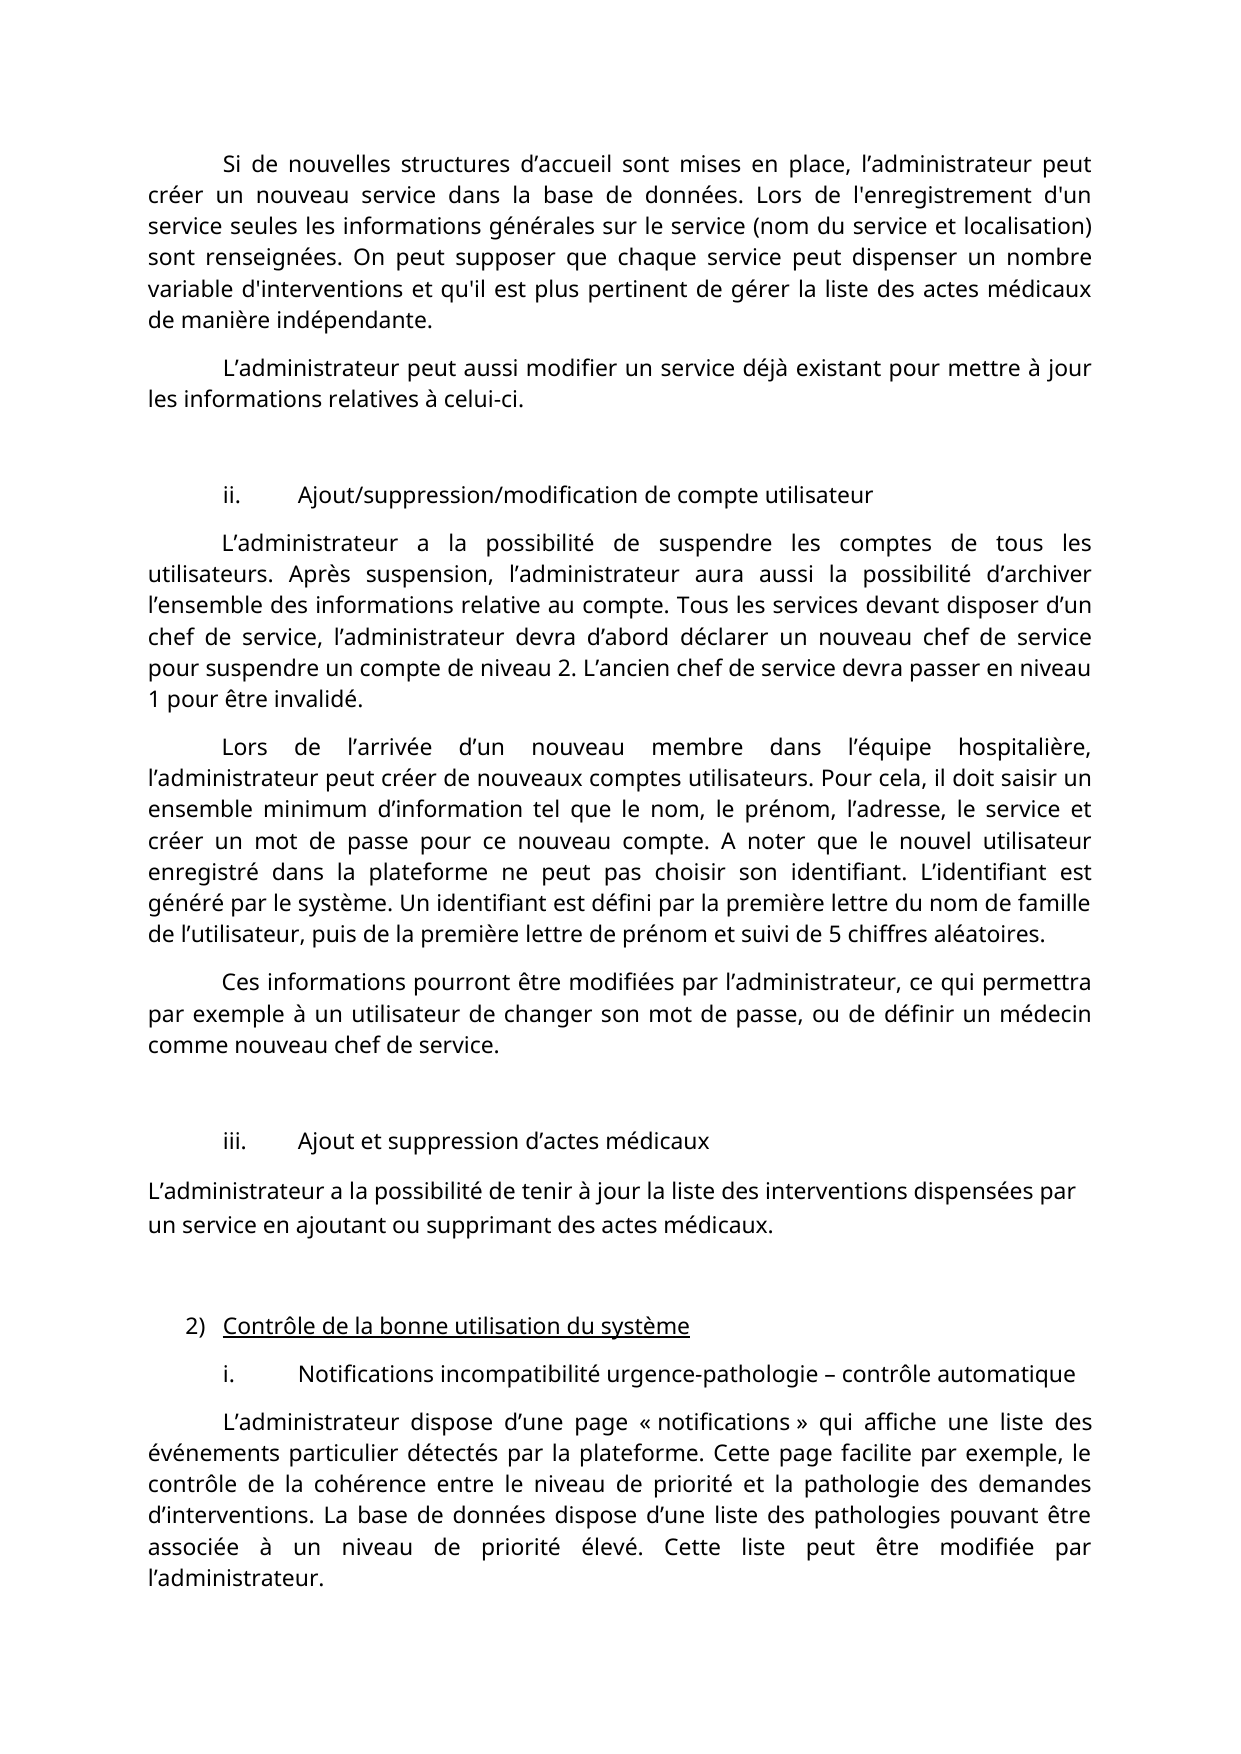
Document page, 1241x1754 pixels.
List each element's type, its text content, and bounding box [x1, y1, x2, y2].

subtitle Ajout et suppression d’actes médicaux [223, 1125, 1093, 1156]
text Ces informations pourront être modifiées par l’administrateur, ce qui permettra par exemple à un utilisateur de changer son mot de passe, ou de définir un médecin comme nouveau chef de service. [148, 966, 1093, 1060]
subtitle Ajout/suppression/modification de compte utilisateur [223, 479, 1093, 510]
subtitle Notifications incompatibilité urgence-pathologie – contrôle automatique [223, 1358, 1093, 1389]
text L’administrateur a la possibilité de suspendre les comptes de tous les utilisateurs. Après suspension, l’administrateur aura aussi la possibilité d’archiver l’ensemble des informations relative au compte. Tous les services devant disposer d’un chef de service, l’administrateur devra d’abord déclarer un nouveau chef de service pour suspendre un compte de niveau 2. L’ancien chef de service devra passer en niveau 1 pour être invalidé. [148, 527, 1093, 714]
text L’administrateur a la possibilité de tenir à jour la liste des interventions dispensées par un service en ajoutant ou supprimant des actes médicaux. [148, 1175, 1093, 1240]
text L’administrateur dispose d’une page « notifications » qui affiche une liste des événements particulier détectés par la plateforme. Cette page facilite par exemple, le contrôle de la cohérence entre le niveau de priorité et la pathologie des demandes d’interventions. La base de données dispose d’une liste des pathologies pouvant être associée à un niveau de priorité élevé. Cette liste peut être modifiée par l’administrateur. [148, 1406, 1093, 1593]
text Si de nouvelles structures d’accueil sont mises en place, l’administrateur peut créer un nouveau service dans la base de données. Lors de l'enregistrement d'un service seules les informations générales sur le service (nom du service et localisation) sont renseignées. On peut supposer que chaque service peut dispenser un nombre variable d'interventions et qu'il est plus pertinent de gérer la liste des actes médicaux de manière indépendante. [148, 148, 1093, 335]
subtitle Contrôle de la bonne utilisation du système [185, 1310, 1093, 1341]
text L’administrateur peut aussi modifier un service déjà existant pour mettre à jour les informations relatives à celui-ci. [148, 352, 1093, 414]
text Lors de l’arrivée d’un nouveau membre dans l’équipe hospitalière, l’administrateur peut créer de nouveaux comptes utilisateurs. Pour cela, il doit saisir un ensemble minimum d’information tel que le nom, le prénom, l’adresse, le service et créer un mot de passe pour ce nouveau compte. A noter que le nouvel utilisateur enregistré dans la plateforme ne peut pas choisir son identifiant. L’identifiant est généré par le système. Un identifiant est défini par la première lettre du nom de famille de l’utilisateur, puis de la première lettre de prénom et suivi de 5 chiffres aléatoires. [148, 731, 1093, 950]
